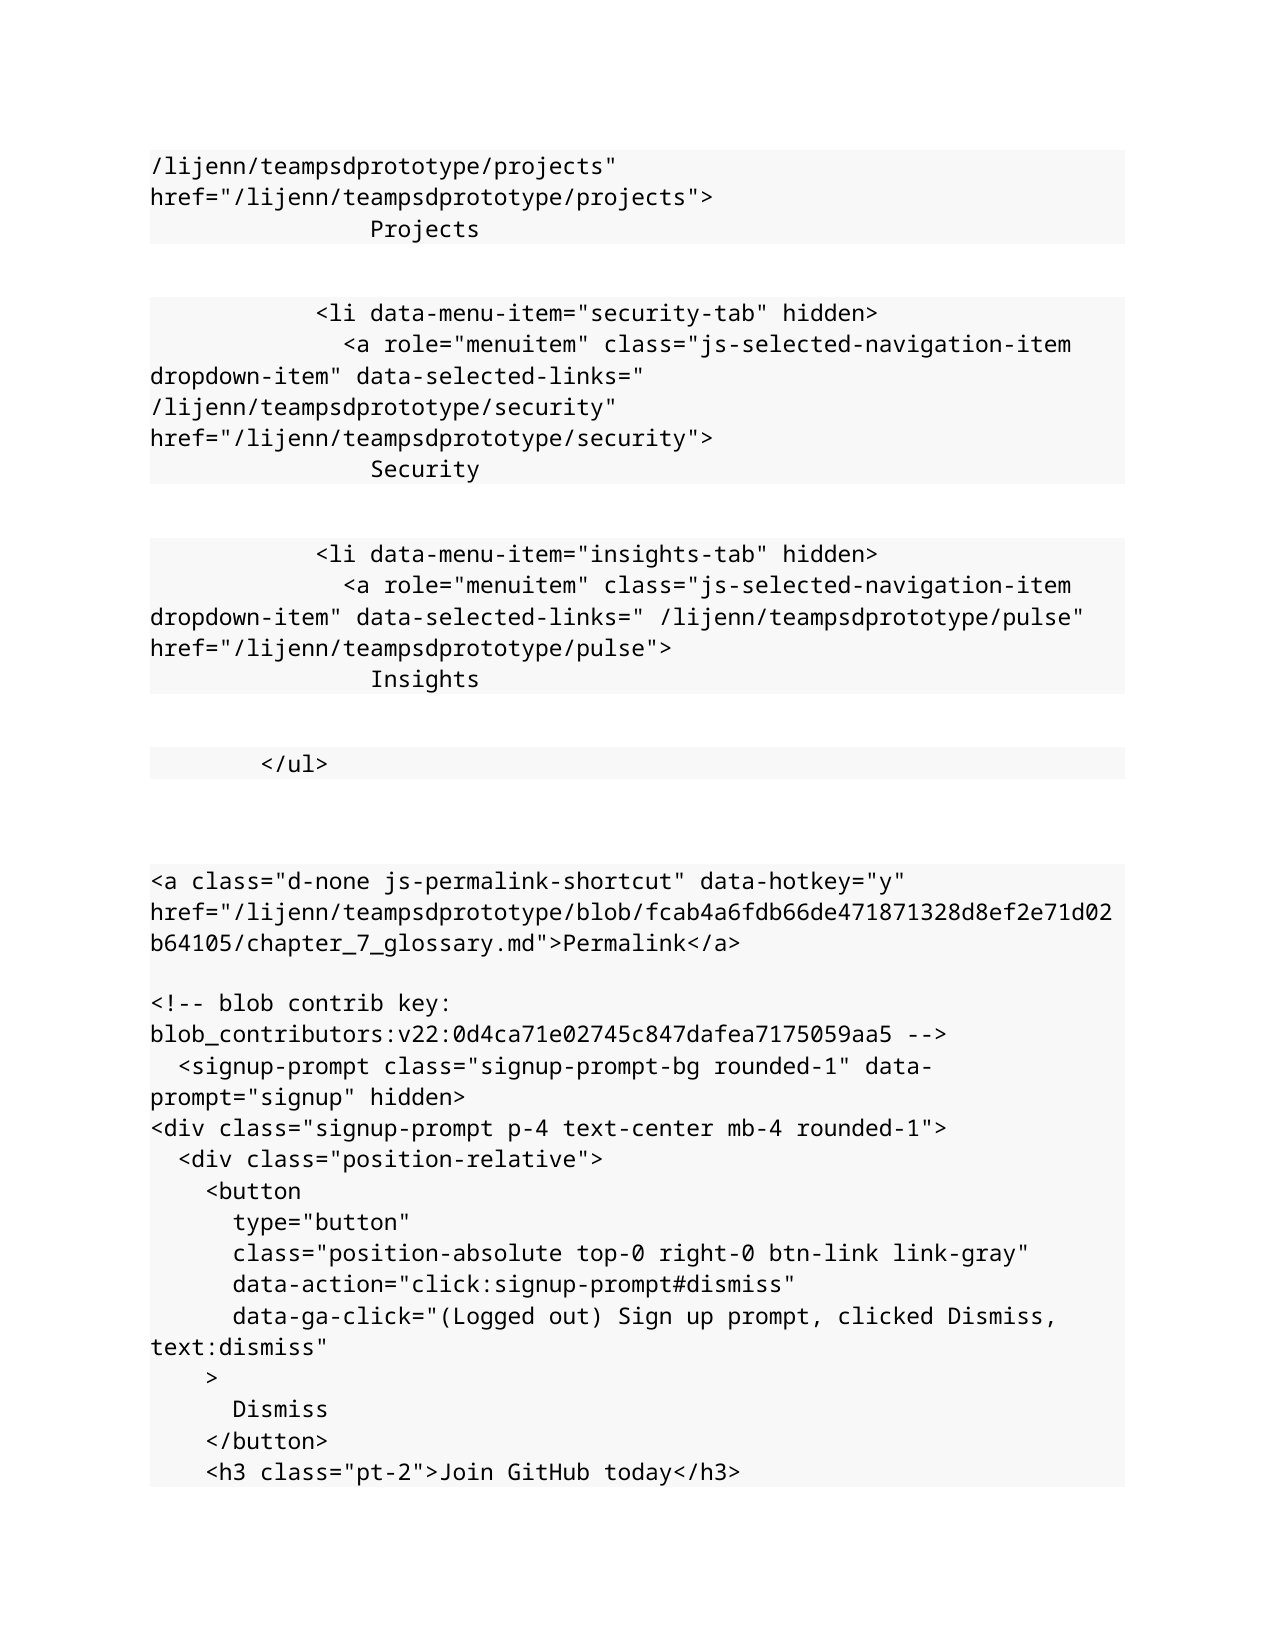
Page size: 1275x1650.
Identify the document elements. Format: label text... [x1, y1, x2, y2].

text <li data-menu-item="security-tab" hidden> <a role="menuitem" class="js-selected-navigation-item dropdown-item" data-selected-links=" /lijenn/teampsdprototype/security" href="/lijenn/teampsdprototype/security"> Security [150, 297, 1125, 484]
text </ul> [150, 747, 1125, 779]
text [150, 150, 1125, 244]
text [150, 864, 1125, 1487]
text <li data-menu-item="insights-tab" hidden> <a role="menuitem" class="js-selected-navigation-item dropdown-item" data-selected-links=" /lijenn/teampsdprototype/pulse" href="/lijenn/teampsdprototype/pulse"> Insights [150, 538, 1125, 694]
